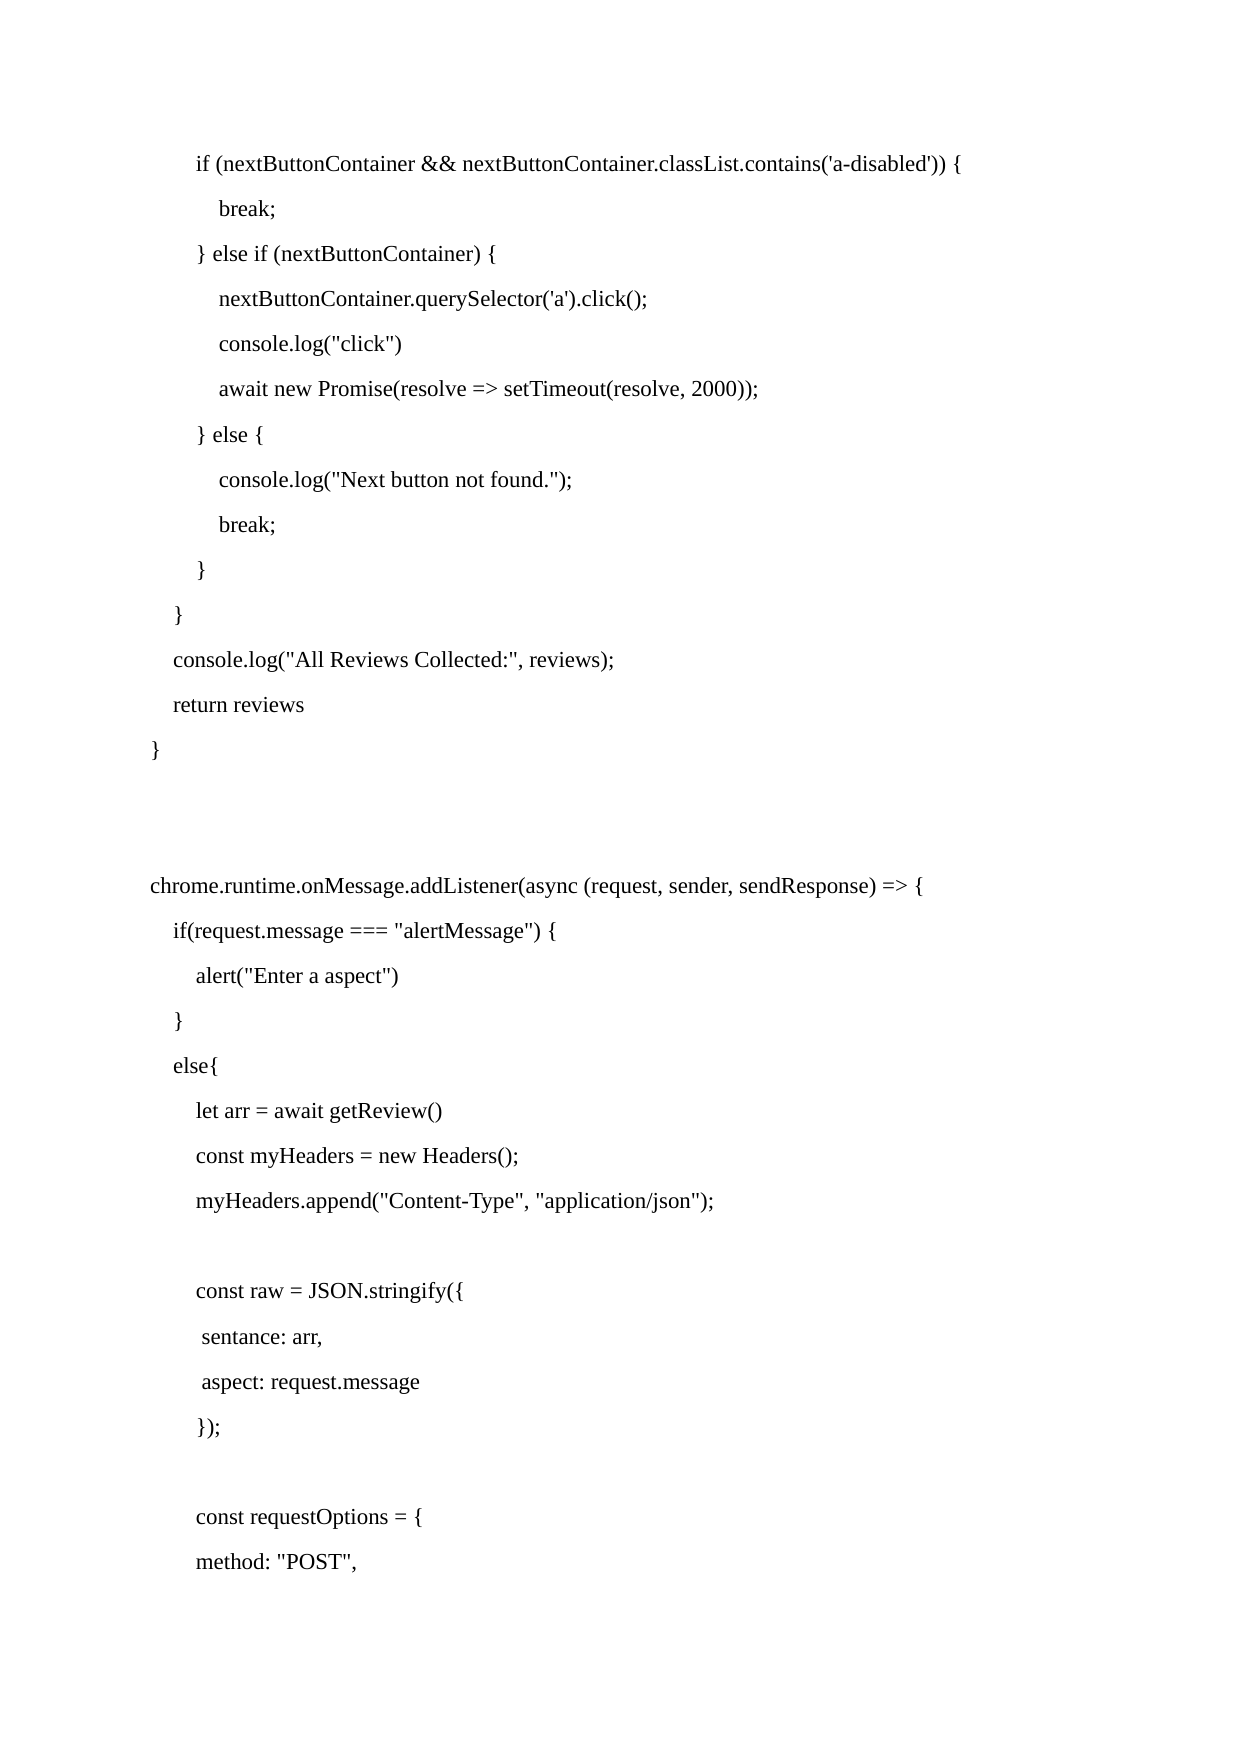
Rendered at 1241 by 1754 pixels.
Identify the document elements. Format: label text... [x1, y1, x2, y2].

text const myHeaders = new Headers(); [150, 1142, 1090, 1169]
text } else if (nextButtonContainer) { [150, 240, 1090, 267]
text chrome.runtime.onMessage.addListener(async (request, sender, sendResponse) => { [150, 872, 1090, 898]
text if(request.message === "alertMessage") { [150, 917, 1090, 943]
text break; [150, 195, 1090, 221]
text } [150, 601, 1090, 627]
text nextButtonContainer.querySelector('a').click(); [150, 285, 1090, 312]
text let arr = await getReview() [150, 1097, 1090, 1123]
text else{ [150, 1052, 1090, 1078]
text console.log("click") [150, 330, 1090, 357]
text aspect: request.message [150, 1368, 1090, 1394]
text } else { [150, 421, 1090, 447]
text if (nextButtonContainer && nextButtonContainer.classList.contains('a-disabled')) { [150, 150, 1090, 176]
text return reviews [150, 691, 1090, 718]
text console.log("Next button not found."); [150, 466, 1090, 492]
text method: "POST", [150, 1548, 1090, 1574]
text alert("Enter a aspect") [150, 962, 1090, 988]
text await new Promise(resolve => setTimeout(resolve, 2000)); [150, 376, 1090, 402]
text } [150, 736, 1090, 763]
text console.log("All Reviews Collected:", reviews); [150, 646, 1090, 672]
text break; [150, 511, 1090, 537]
text const raw = JSON.stringify({ [150, 1278, 1090, 1304]
text myHeaders.append("Content-Type", "application/json"); [150, 1187, 1090, 1214]
text }); [150, 1413, 1090, 1439]
text } [150, 556, 1090, 582]
text const requestOptions = { [150, 1503, 1090, 1529]
text sentance: arr, [150, 1323, 1090, 1349]
text } [150, 1007, 1090, 1033]
